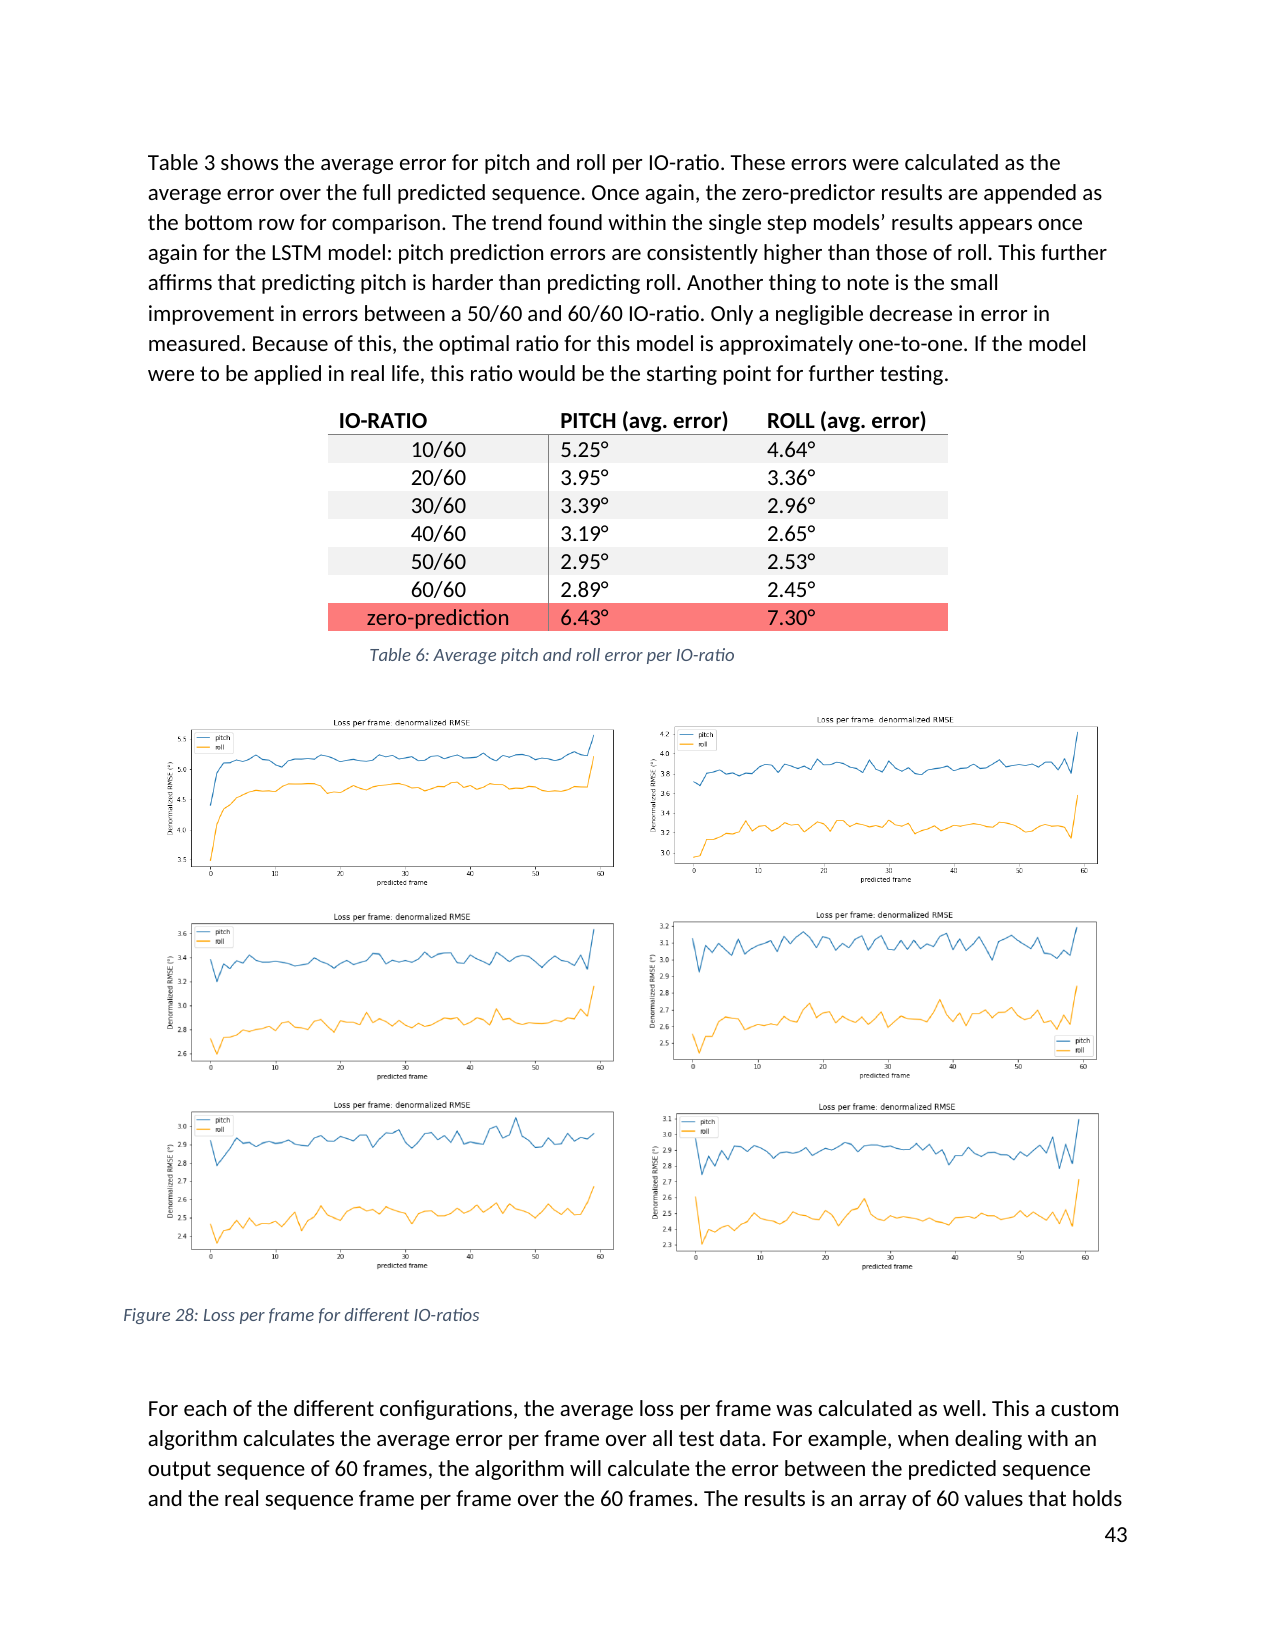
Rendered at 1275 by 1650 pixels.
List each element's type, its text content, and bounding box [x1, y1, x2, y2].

table_cell 2.53° [756, 547, 948, 575]
table_cell 6.43° [549, 603, 756, 631]
table_cell 20/60 [328, 463, 548, 491]
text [148, 1394, 1127, 1512]
table_cell 2.89° [549, 575, 756, 603]
picture [123, 704, 1151, 889]
table_cell 5.25° [549, 435, 756, 463]
picture [123, 899, 1150, 1083]
text Table 6: Average pitch and roll error per IO-ratio [295, 644, 1127, 667]
table_cell 3.39° [549, 491, 756, 519]
table_cell 2.65° [756, 519, 948, 547]
table_cell 3.19° [549, 519, 756, 547]
table_cell 7.30° [756, 603, 948, 631]
table_cell 2.96° [756, 491, 948, 519]
table_cell 50/60 [328, 547, 548, 575]
table_cell 3.36° [756, 463, 948, 491]
table_cell 30/60 [328, 491, 548, 519]
table_header ROLL (avg. error) [756, 406, 948, 434]
table_cell 3.95° [549, 463, 756, 491]
table_cell 40/60 [328, 519, 548, 547]
table_header PITCH (avg. error) [549, 406, 756, 434]
table_cell 2.95° [549, 547, 756, 575]
table_cell 10/60 [328, 435, 548, 463]
table_cell 2.45° [756, 575, 948, 603]
text Table 3 shows the average error for pitch and roll per IO-ratio. These errors were calculated as the average error over the full predicted sequence. Once again, the zero-predictor results are appended as the bottom row for comparison. The trend found within the single step models’ results appears once again for the LSTM model: pitch prediction errors are consistently higher than those of roll. This further affirms that predicting pitch is harder than predicting roll. Another thing to note is the small improvement in errors between a 50/60 and 60/60 IO-ratio. Only a negligible decrease in error in measured. Because of this, the optimal ratio for this model is approximately one-to-one. If the model were to be applied in real life, this ratio would be the starting point for further testing. [148, 148, 1127, 387]
table_cell 4.64° [756, 435, 948, 463]
picture [123, 1089, 1152, 1273]
table_cell 60/60 [328, 575, 548, 603]
table_cell zero-prediction [328, 603, 548, 631]
table_header IO-ratio [328, 406, 549, 434]
